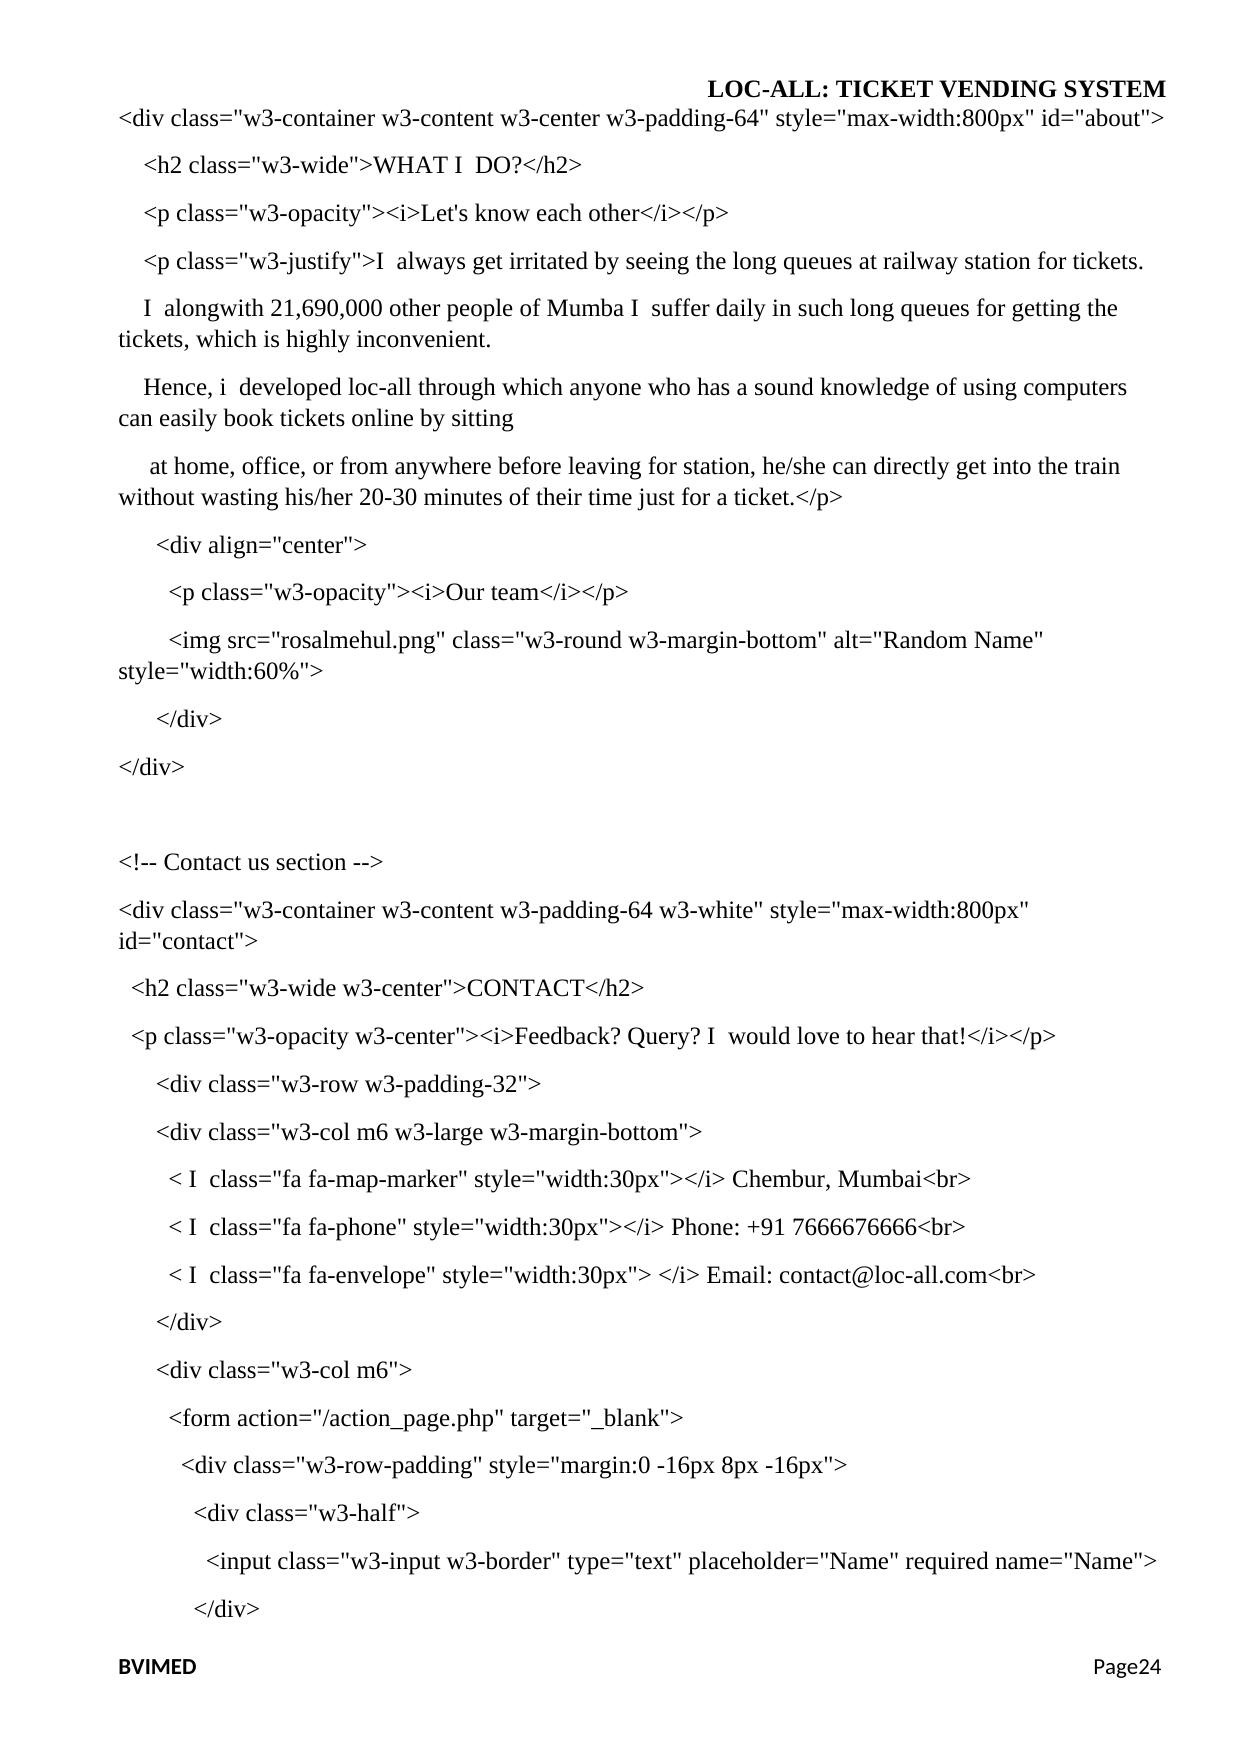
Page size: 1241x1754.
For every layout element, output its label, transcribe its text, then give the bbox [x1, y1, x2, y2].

text <h2 class="w3-wide w3-center">CONTACT</h2> [118, 973, 1166, 1002]
text <div class="w3-container w3-content w3-center w3-padding-64" style="max-width:800px" id="about"> [118, 103, 1166, 131]
text <h2 class="w3-wide">WHAT I DO?</h2> [118, 150, 1166, 179]
text <form action="/action_page.php" target="_blank"> [118, 1403, 1166, 1432]
text </div> [118, 752, 1166, 780]
text <p class="w3-opacity w3-center"><i>Feedback? Query? I would love to hear that!</i></p> [118, 1021, 1166, 1050]
text <div class="w3-row w3-padding-32"> [118, 1069, 1166, 1098]
text <p class="w3-opacity"><i>Let's know each other</i></p> [118, 198, 1166, 227]
text </div> [118, 1594, 1166, 1622]
text </div> [118, 1307, 1166, 1336]
text <div class="w3-container w3-content w3-padding-64 w3-white" style="max-width:800px" id="contact"> [118, 895, 1166, 954]
text <div class="w3-col m6 w3-large w3-margin-bottom"> [118, 1117, 1166, 1145]
text <div class="w3-row-padding" style="margin:0 -16px 8px -16px"> [118, 1451, 1166, 1479]
text <div align="center"> [118, 530, 1166, 558]
text Hence, i developed loc-all through which anyone who has a sound knowledge of using computers can easily book tickets online by sitting [118, 372, 1166, 432]
text <p class="w3-justify">I always get irritated by seeing the long queues at railway station for tickets. [118, 246, 1166, 274]
text <img src="rosalmehul.png" class="w3-round w3-margin-bottom" alt="Random Name" style="width:60%"> [118, 625, 1166, 685]
text <!-- Contact us section --> [118, 847, 1166, 876]
text </div> [118, 704, 1166, 733]
text <input class="w3-input w3-border" type="text" placeholder="Name" required name="Name"> [118, 1546, 1166, 1575]
text < I class="fa fa-map-marker" style="width:30px"></i> Chembur, Mumbai<br> [118, 1164, 1166, 1193]
text < I class="fa fa-envelope" style="width:30px"> </i> Email: contact@loc-all.com<br> [118, 1260, 1166, 1288]
text at home, office, or from anywhere before leaving for station, he/she can directly get into the train without wasting his/her 20-30 minutes of their time just for a ticket.</p> [118, 451, 1166, 511]
text < I class="fa fa-phone" style="width:30px"></i> Phone: +91 7666676666<br> [118, 1212, 1166, 1241]
text I alongwith 21,690,000 other people of Mumba I suffer daily in such long queues for getting the tickets, which is highly inconvenient. [118, 293, 1166, 353]
text <div class="w3-half"> [118, 1498, 1166, 1527]
text <p class="w3-opacity"><i>Our team</i></p> [118, 577, 1166, 606]
text <div class="w3-col m6"> [118, 1355, 1166, 1384]
